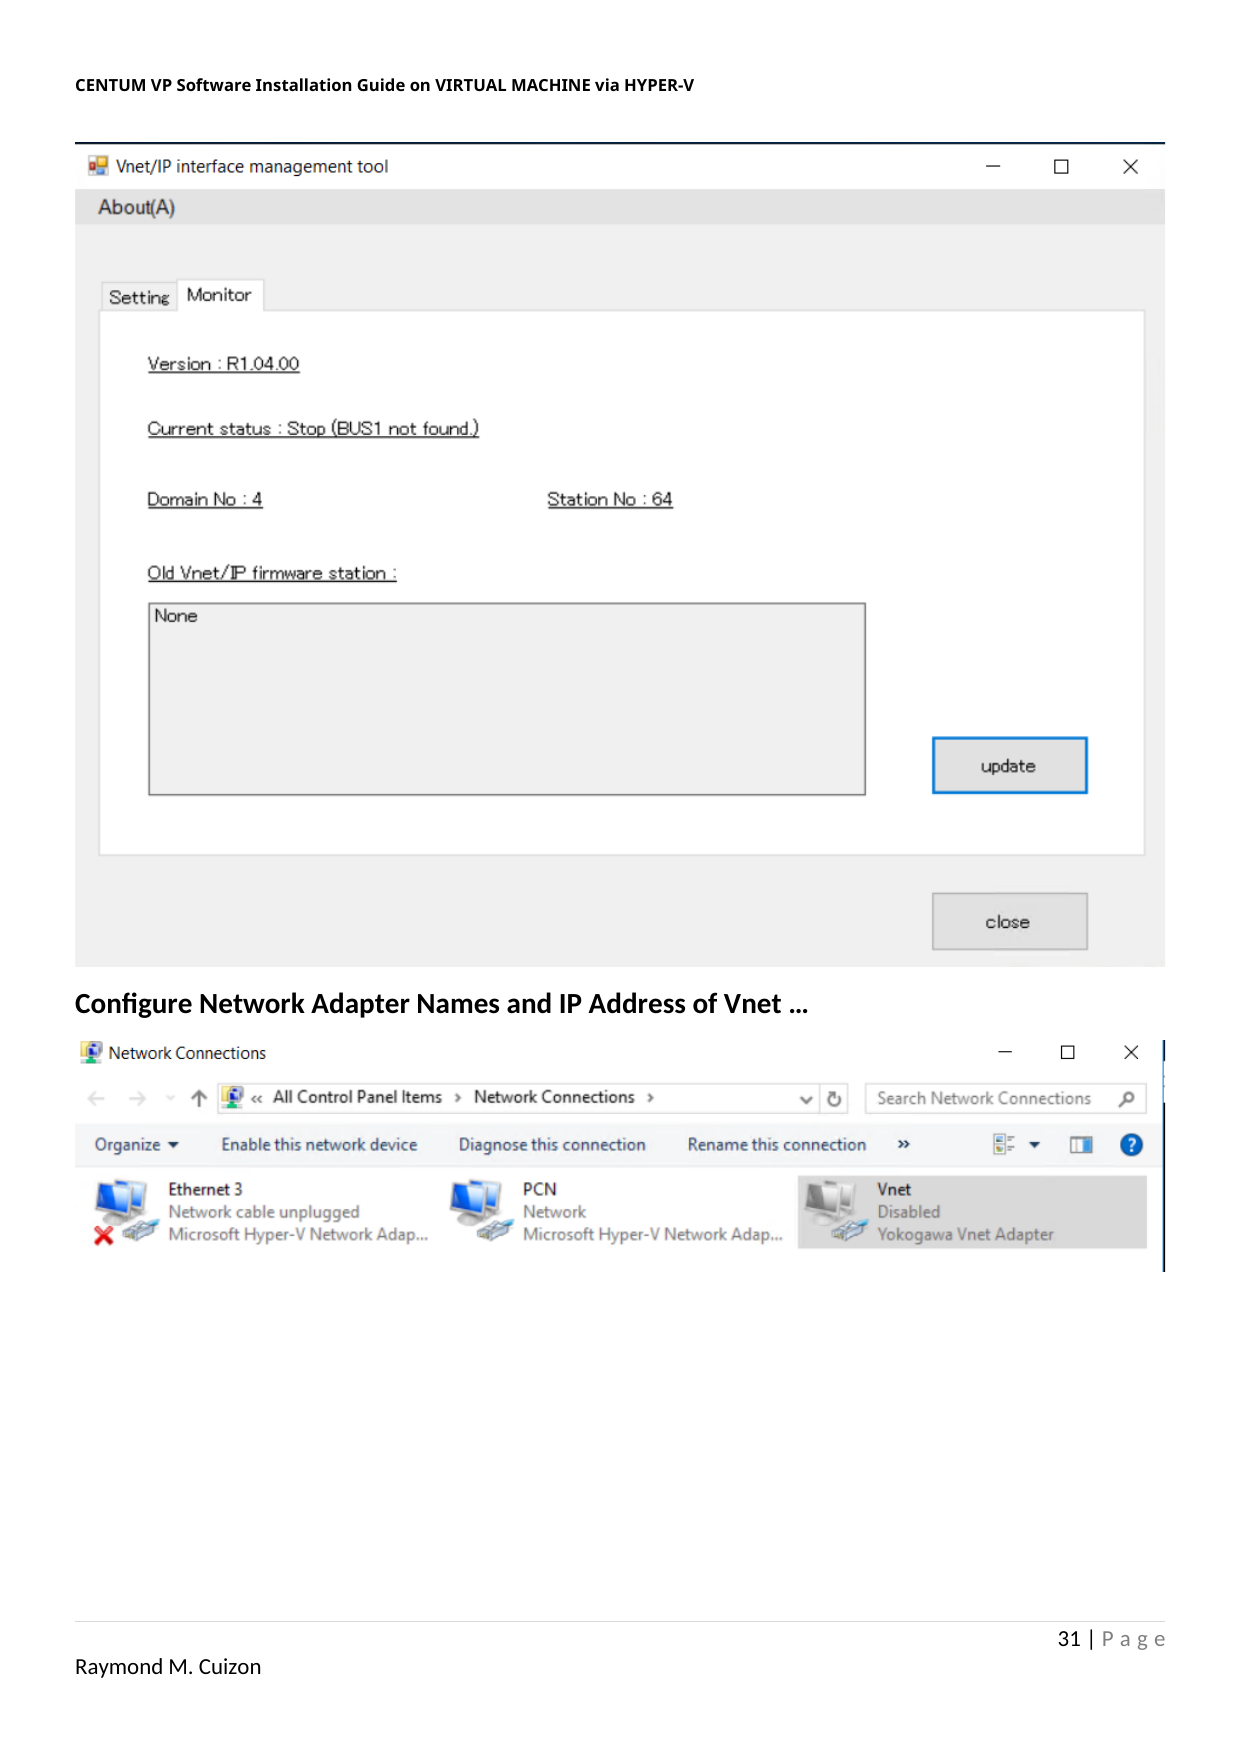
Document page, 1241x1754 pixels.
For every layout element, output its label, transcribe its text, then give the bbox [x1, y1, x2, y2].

picture [75, 1040, 1166, 1272]
text Configure Network Adapter Names and IP Address of Vnet … [75, 985, 1165, 1021]
picture [75, 142, 1166, 967]
